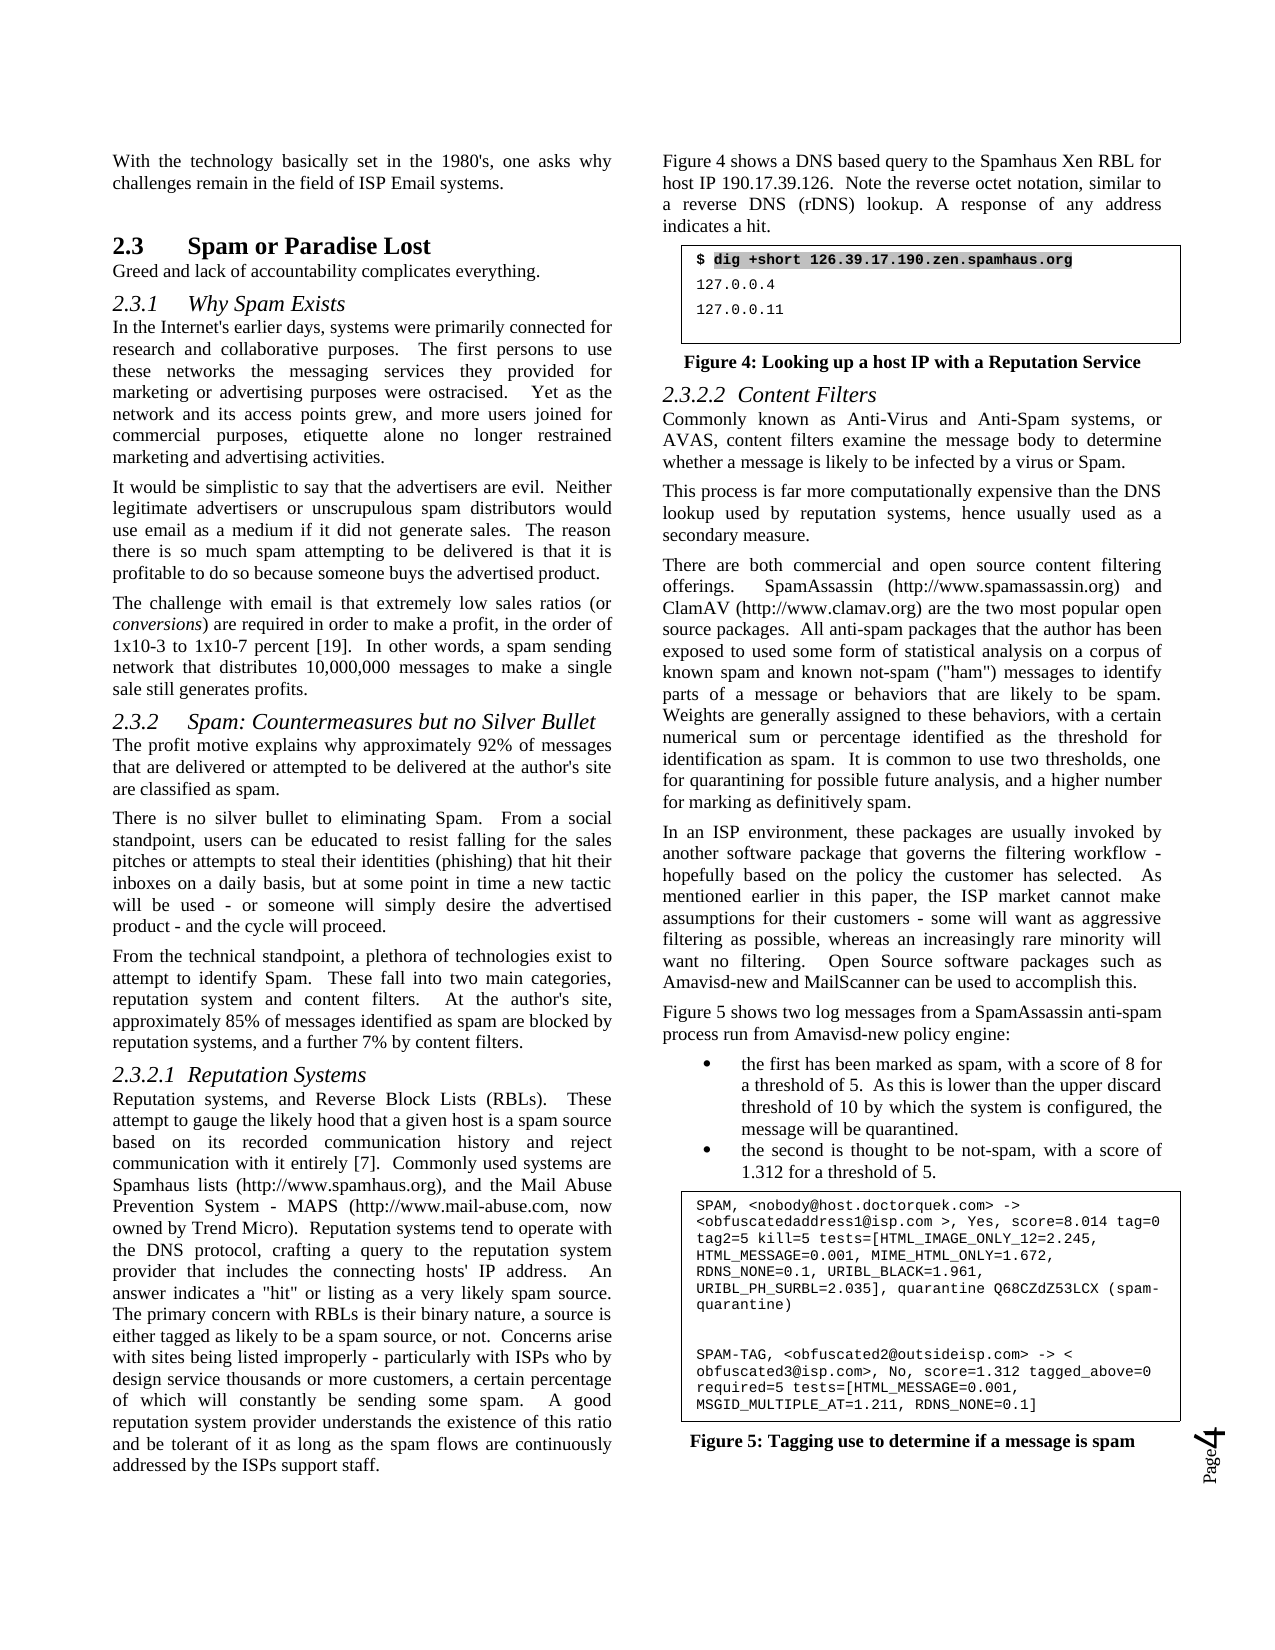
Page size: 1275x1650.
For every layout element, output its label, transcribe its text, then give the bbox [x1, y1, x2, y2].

text Commonly known as Anti-Virus and Anti-Spam systems, or AVAS, content filters examine the message body to determine whether a message is likely to be infected by a virus or Spam. [662, 407, 1162, 472]
text There is no silver bullet to eliminating Spam. From a social standpoint, users can be educated to resist falling for the sales pitches or attempts to steal their identities (phishing) that hit their inboxes on a daily basis, but at some point in time a new tactic will be used - or someone will simply desire the advertised product - and the cycle will proceed. [112, 807, 613, 937]
text Figure 5 shows two log messages from a SpamAssassin anti-spam process run from Amavisd-new policy engine: [662, 1001, 1162, 1044]
text Figure 4: Looking up a host IP with a Reputation Service [662, 351, 1162, 373]
text In the Internet's earlier days, systems were primarily connected for research and collaborative purposes. The first persons to use these networks the messaging services they provided for marketing or advertising purposes were ostracised. Yet as the network and its access points grew, and more users joined for commercial purposes, etiquette alone no longer restrained marketing and advertising activities. [112, 316, 613, 467]
subtitle Spam: Countermeasures but no Silver Bullet [112, 708, 613, 734]
subtitle Reputation Systems [112, 1061, 613, 1087]
text The profit motive explains why approximately 92% of messages that are delivered or attempted to be delivered at the author's site are classified as spam. [112, 734, 613, 799]
subtitle Why Spam Exists [112, 290, 613, 316]
text Figure 4 shows a DNS based query to the Spamhaus Xen RBL for host IP 190.17.39.126. Note the reverse octet notation, similar to a reverse DNS (rDNS) lookup. A response of any address indicates a hit. [662, 150, 1162, 236]
subtitle Content Filters [662, 381, 1162, 407]
subtitle Spam or Paradise Lost [112, 231, 613, 260]
text Figure 5: Tagging use to determine if a message is spam [662, 1429, 1162, 1451]
list the first has been marked as spam, with a score of 8 for a threshold of 5. As this is lower than the upper discard threshold of 10 by which the system is configured, the message will be quarantined. [704, 1053, 1162, 1139]
list the second is thought to be not-spam, with a score of 1.312 for a threshold of 5. [704, 1139, 1162, 1182]
text This process is far more computationally expensive than the DNS lookup used by reputation systems, hence usually used as a secondary measure. [662, 480, 1162, 545]
text In an ISP environment, these packages are usually invoked by another software package that governs the filtering workflow - hopefully based on the policy the customer has selected. As mentioned earlier in this paper, the ISP market cannot make assumptions for their customers - some will want as aggressive filtering as possible, whereas an increasingly rare minority will want no filtering. Open Source software packages such as Amavisd-new and MailScanner can be used to accomplish this. [662, 821, 1162, 993]
text It would be simplistic to say that the advertisers are evil. Neither legitimate advertisers or unscrupulous spam distributors would use email as a medium if it did not generate sales. The reason there is so much spam attempting to be delivered is that it is profitable to do so because someone buys the advertised product. [112, 476, 613, 583]
text There are both commercial and open source content filtering offerings. SpamAssassin (http://www.spamassassin.org) and ClamAV (http://www.clamav.org) are the two most popular open source packages. All anti-spam packages that the author has been exposed to used some form of statistical analysis on a corpus of known spam and known not-spam ("ham") messages to identify parts of a message or behaviors that are likely to be spam. Weights are generally assigned to these behaviors, with a certain numerical sum or percentage identified as the threshold for identification as spam. It is common to use two thresholds, one for quarantining for possible future analysis, and a higher number for marking as definitively spam. [662, 553, 1162, 812]
text From the technical standpoint, a plethora of technologies exist to attempt to identify Spam. These fall into two main categories, reputation system and content filters. At the author's site, approximately 85% of messages identified as spam are blocked by reputation systems, and a further 7% by content filters. [112, 945, 613, 1053]
text Reputation systems, and Reverse Block Lists (RBLs). These attempt to gauge the likely hood that a given host is a spam source based on its recorded communication history and reject communication with it entirely [7]. Commonly used systems are Spamhaus lists (http://www.spamhaus.org), and the Mail Abuse Prevention System - MAPS (http://www.mail-abuse.com, now owned by Trend Micro). Reputation systems tend to operate with the DNS protocol, crafting a query to the reputation system provider that includes the connecting hosts' IP address. An answer indicates a "hit" or listing as a very likely spam source. The primary concern with RBLs is their binary nature, a source is either tagged as likely to be a spam source, or not. Concerns arise with sites being listed improperly - particularly with ISPs who by design service thousands or more customers, a certain percentage of which will constantly be sending some spam. A good reputation system provider understands the existence of this ratio and be tolerant of it as long as the spam flows are continuously addressed by the ISPs support staff. [112, 1087, 613, 1476]
text Greed and lack of accountability complicates everything. [112, 260, 613, 282]
text The challenge with email is that extremely low sales ratios (or conversions) are required in order to make a profit, in the order of 1x10-3 to 1x10-7 percent [19]. In other words, a spam sending network that distributes 10,000,000 messages to make a single sale still generates profits. [112, 592, 613, 699]
text With the technology basically set in the 1980's, one asks why challenges remain in the field of ISP Email systems. [112, 150, 613, 193]
